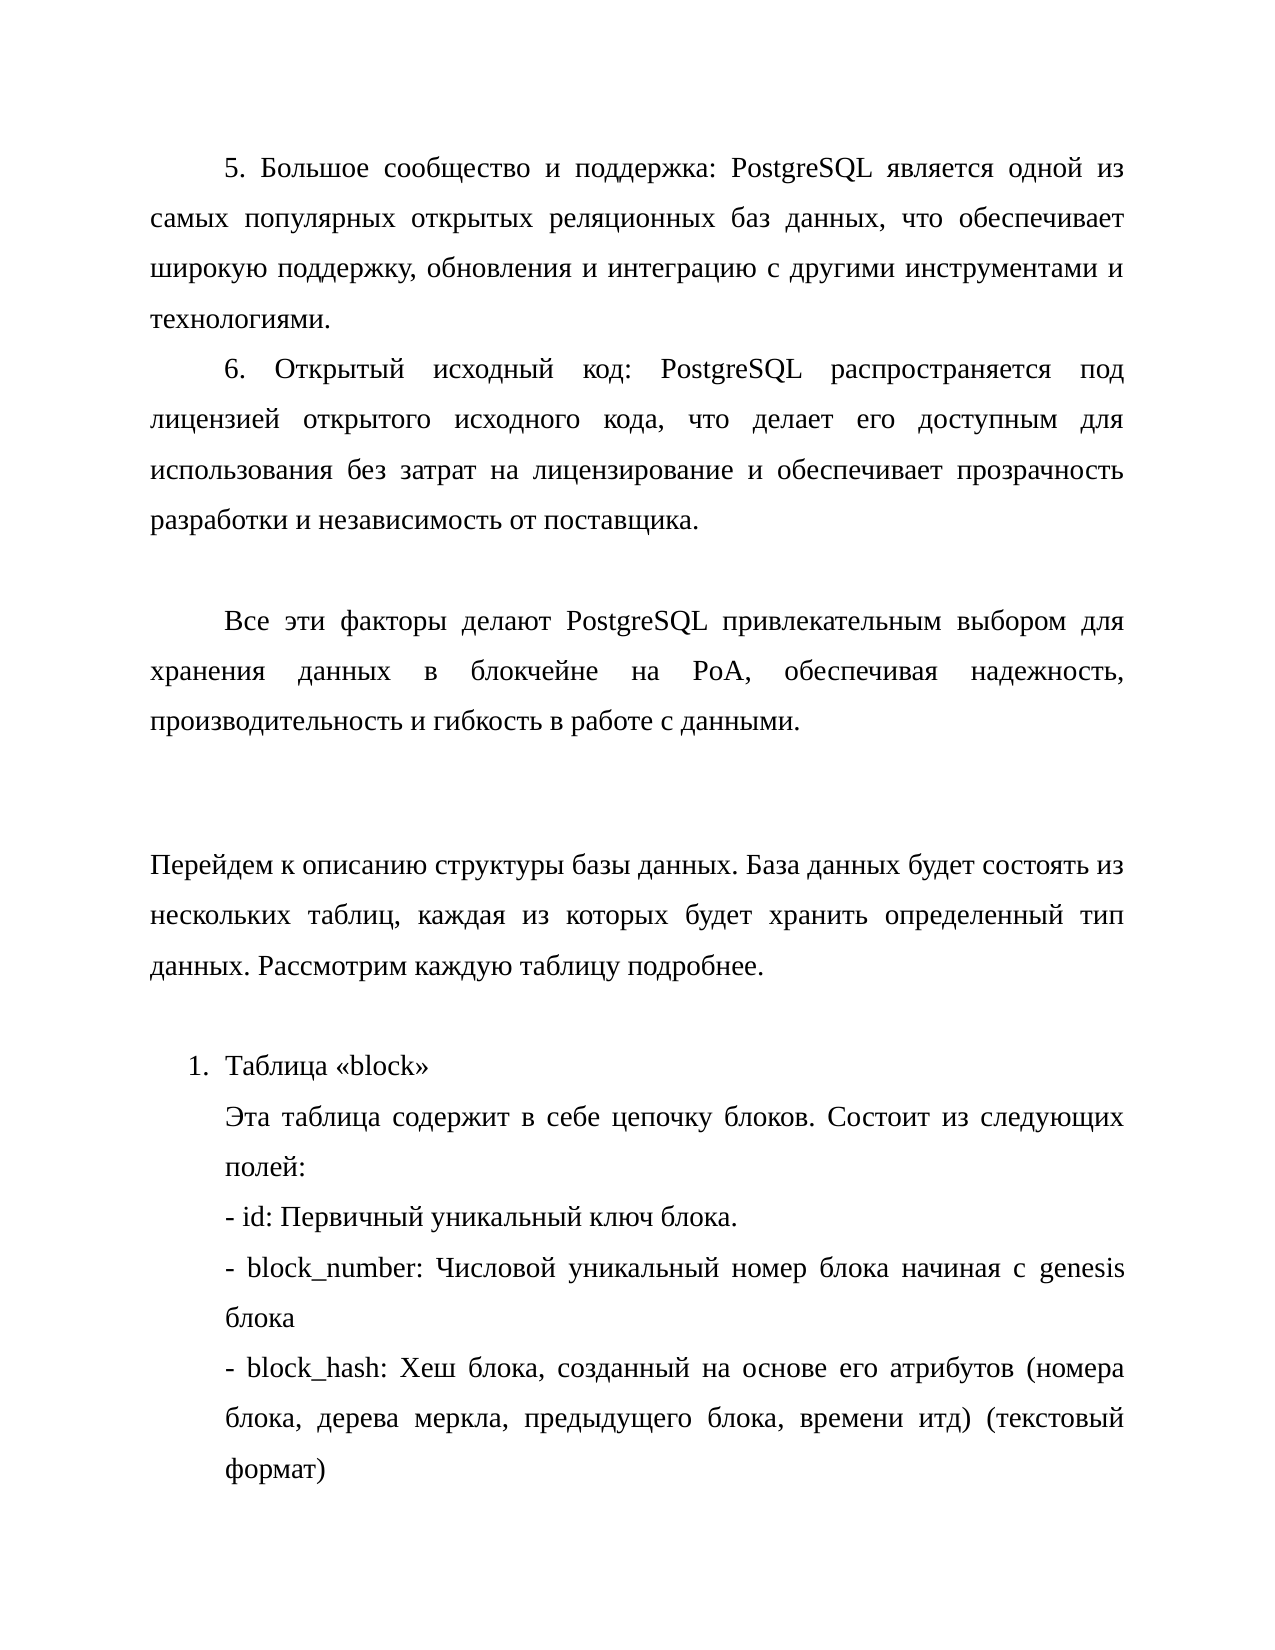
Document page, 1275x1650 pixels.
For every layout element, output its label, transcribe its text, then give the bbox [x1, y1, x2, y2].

list - block_number: Числовой уникальный номер блока начиная с genesis блока [225, 1250, 1125, 1333]
list - id: Первичный уникальный ключ блока. [225, 1199, 1125, 1233]
list Таблица «block» [187, 1048, 1125, 1082]
text 5. Большое сообщество и поддержка: PostgreSQL является одной из самых популярных открытых реляционных баз данных, что обеспечивает широкую поддержку, обновления и интеграцию с другими инструментами и технологиями. [150, 150, 1125, 334]
text 6. Открытый исходный код: PostgreSQL распространяется под лицензией открытого исходного кода, что делает его доступным для использования без затрат на лицензирование и обеспечивает прозрачность разработки и независимость от поставщика. [150, 351, 1125, 536]
list Эта таблица содержит в себе цепочку блоков. Состоит из следующих полей: [225, 1099, 1125, 1183]
text Перейдем к описанию структуры базы данных. База данных будет состоять из нескольких таблиц, каждая из которых будет хранить определенный тип данных. Рассмотрим каждую таблицу подробнее. [150, 847, 1125, 981]
text Все эти факторы делают PostgreSQL привлекательным выбором для хранения данных в блокчейне на PoA, обеспечивая надежность, производительность и гибкость в работе с данными. [150, 603, 1125, 737]
list - block_hash: Хеш блока, созданный на основе его атрибутов (номера блока, дерева меркла, предыдущего блока, времени итд) (текстовый формат) [225, 1350, 1125, 1484]
